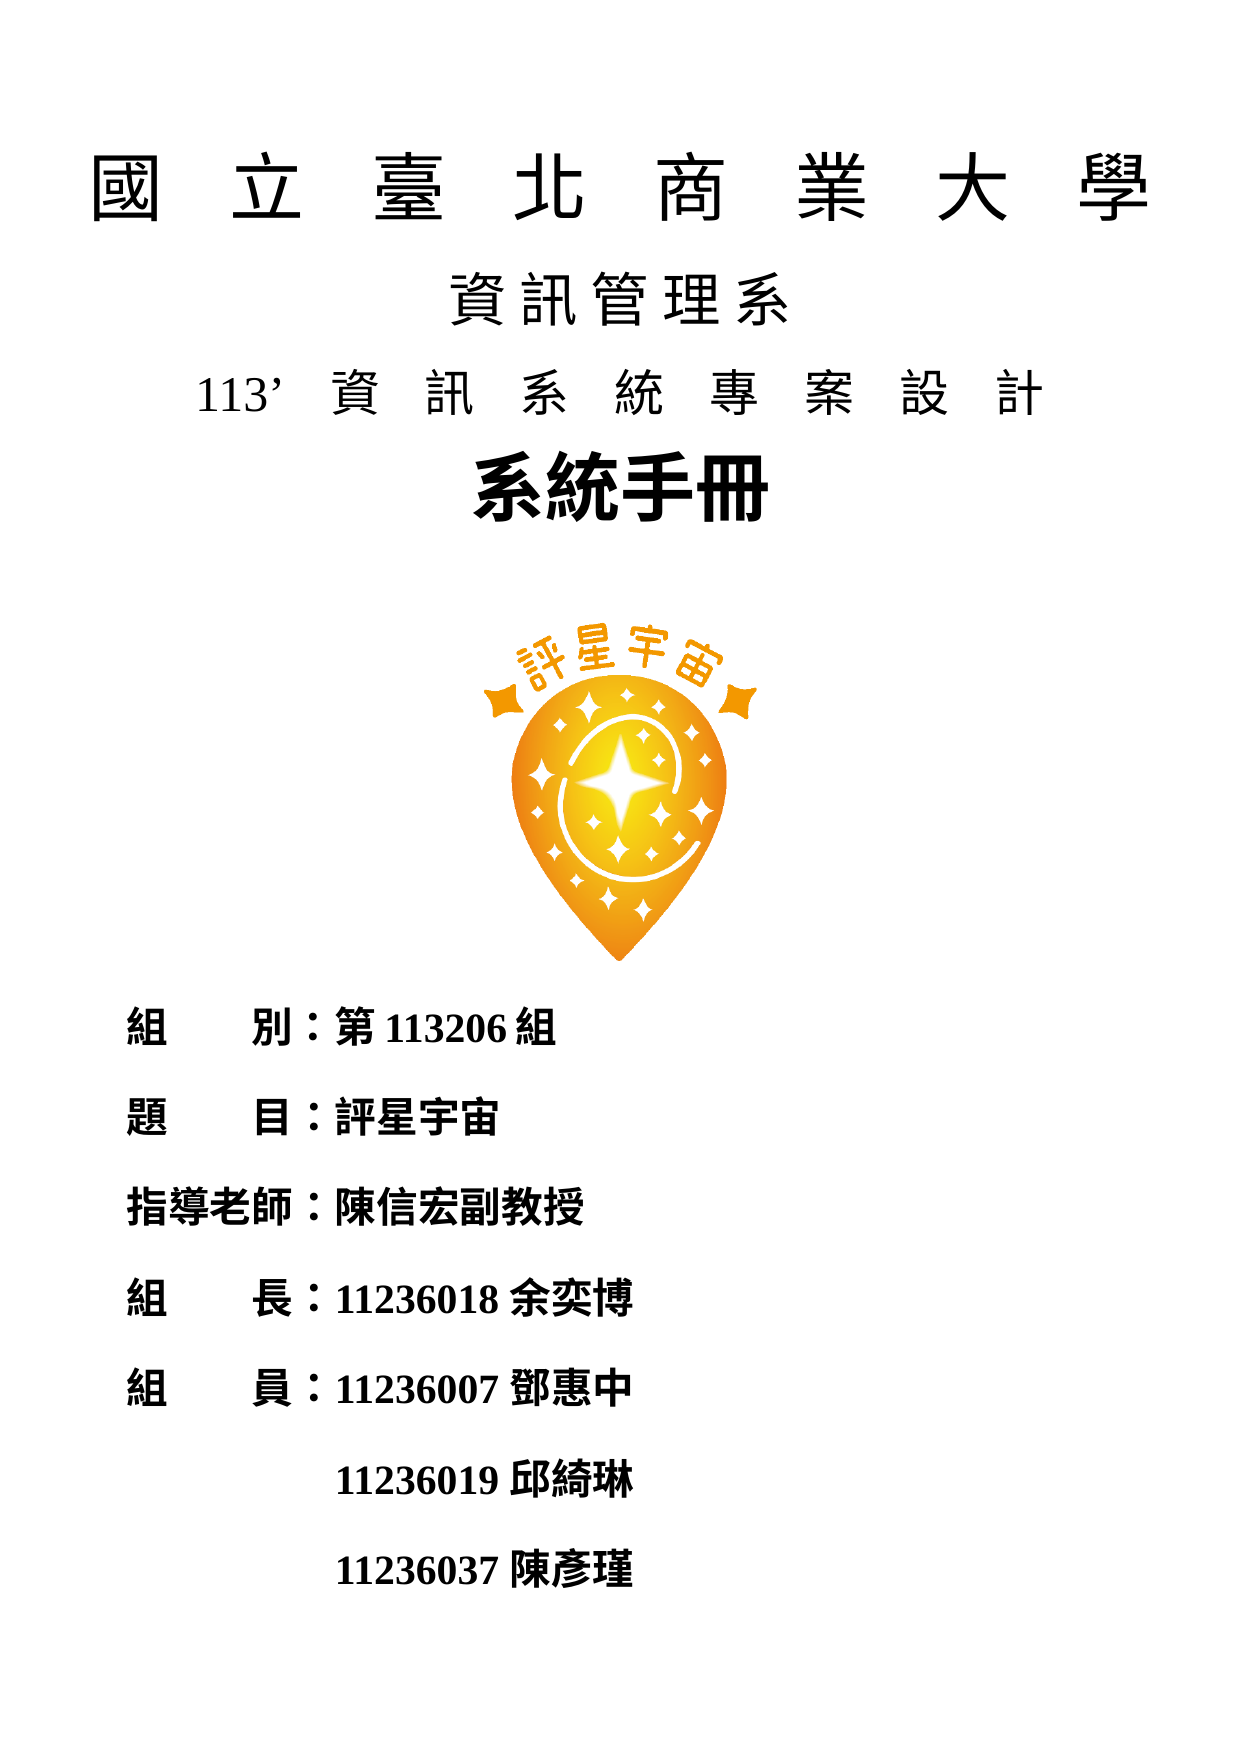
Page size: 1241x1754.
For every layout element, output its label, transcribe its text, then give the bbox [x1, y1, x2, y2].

text 組 長：11236018 余奕博 [126, 1265, 1152, 1325]
text 資 訊 管 理 系 [89, 239, 1152, 352]
text 11236019 邱綺琳 [126, 1446, 1152, 1506]
text 組 別：第113206組 [126, 994, 1152, 1054]
text 組 員：11236007 鄧惠中 [126, 1355, 1152, 1416]
text 國立臺北商業大學 [89, 127, 1152, 239]
text 113’資訊系統專案設計 [195, 352, 1045, 427]
text 題 目：評星宇宙 [126, 1084, 1152, 1144]
text 系統手冊 [89, 427, 1152, 539]
text 11236037 陳彥瑾 [126, 1536, 1152, 1597]
picture [469, 618, 772, 961]
text 指導老師：陳信宏副教授 [126, 1174, 1152, 1235]
